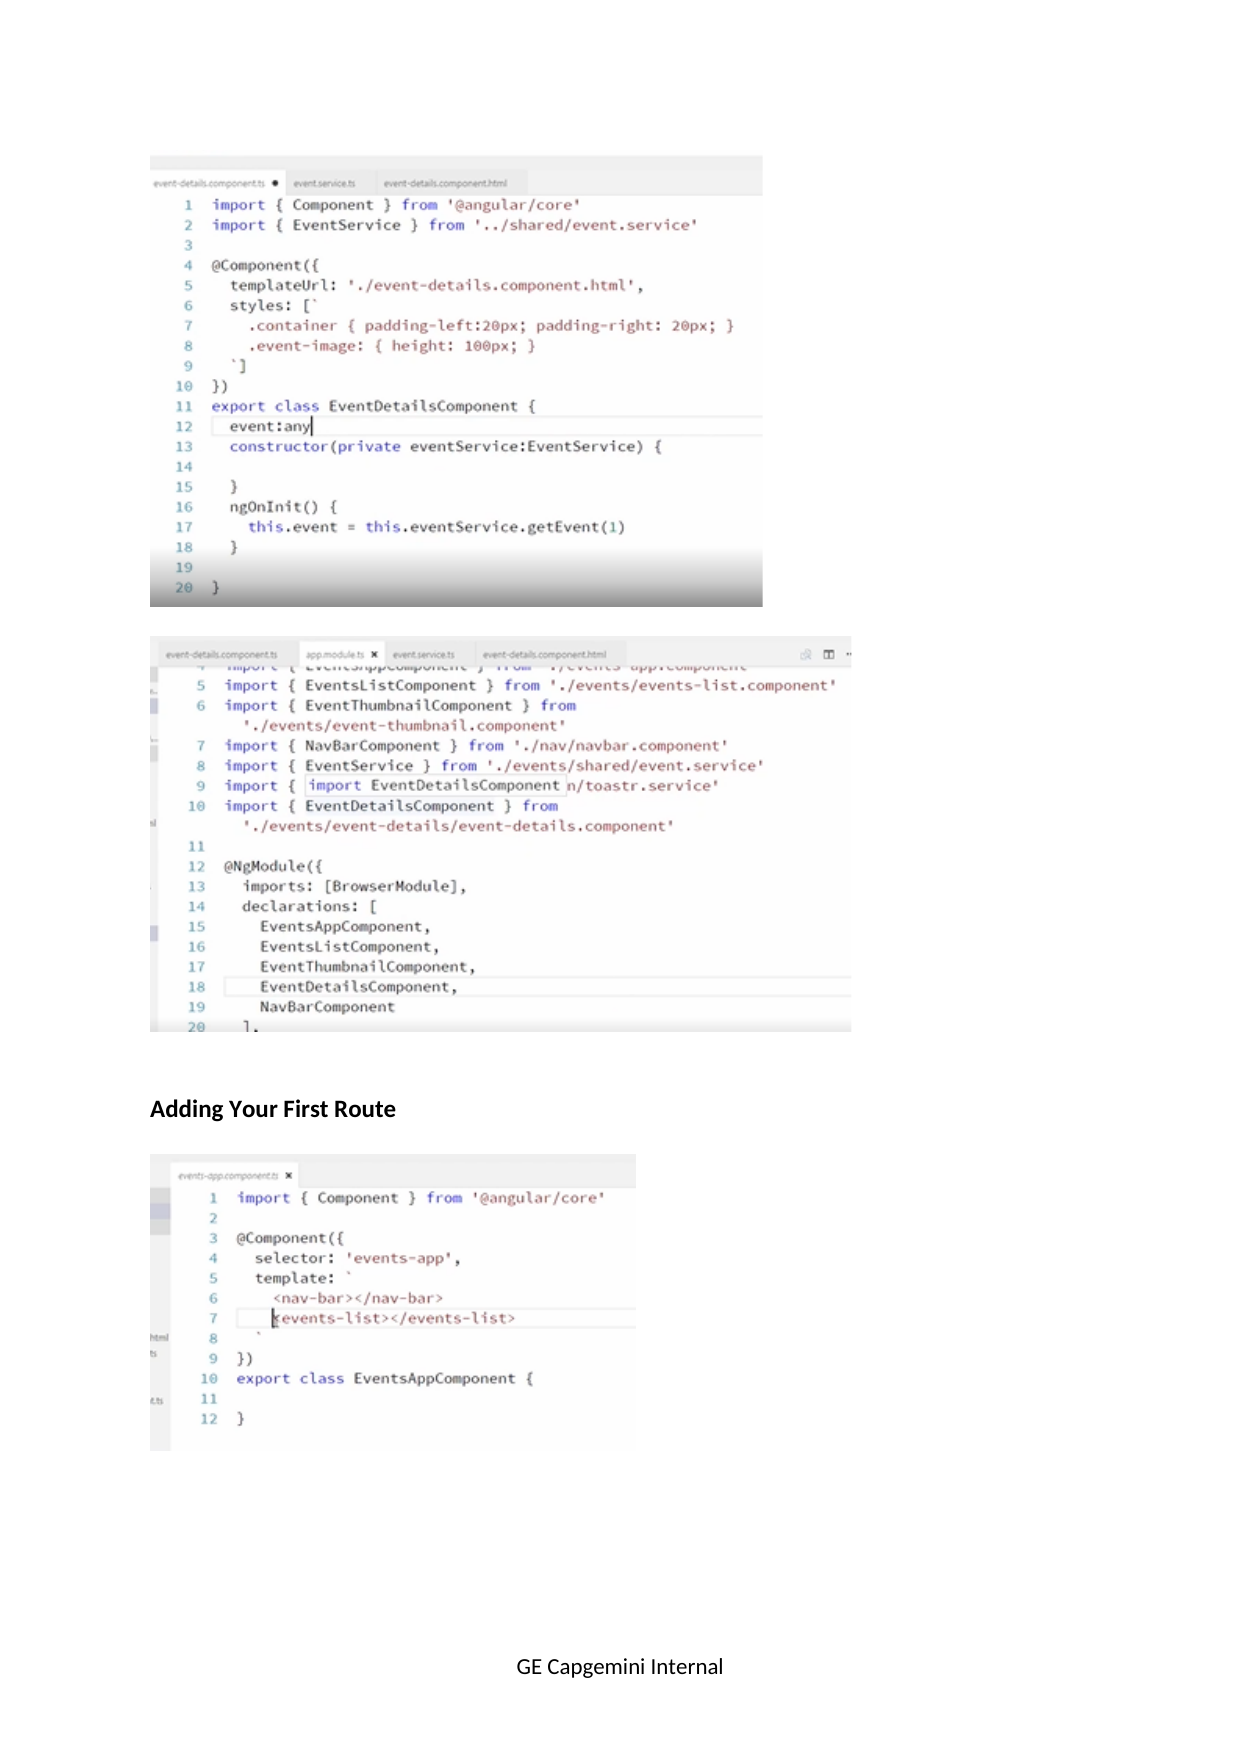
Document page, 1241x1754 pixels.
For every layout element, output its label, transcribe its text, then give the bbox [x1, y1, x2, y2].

picture [150, 636, 852, 1032]
text Adding Your First Route [150, 1093, 1090, 1124]
picture [150, 150, 763, 607]
picture [150, 1154, 636, 1451]
